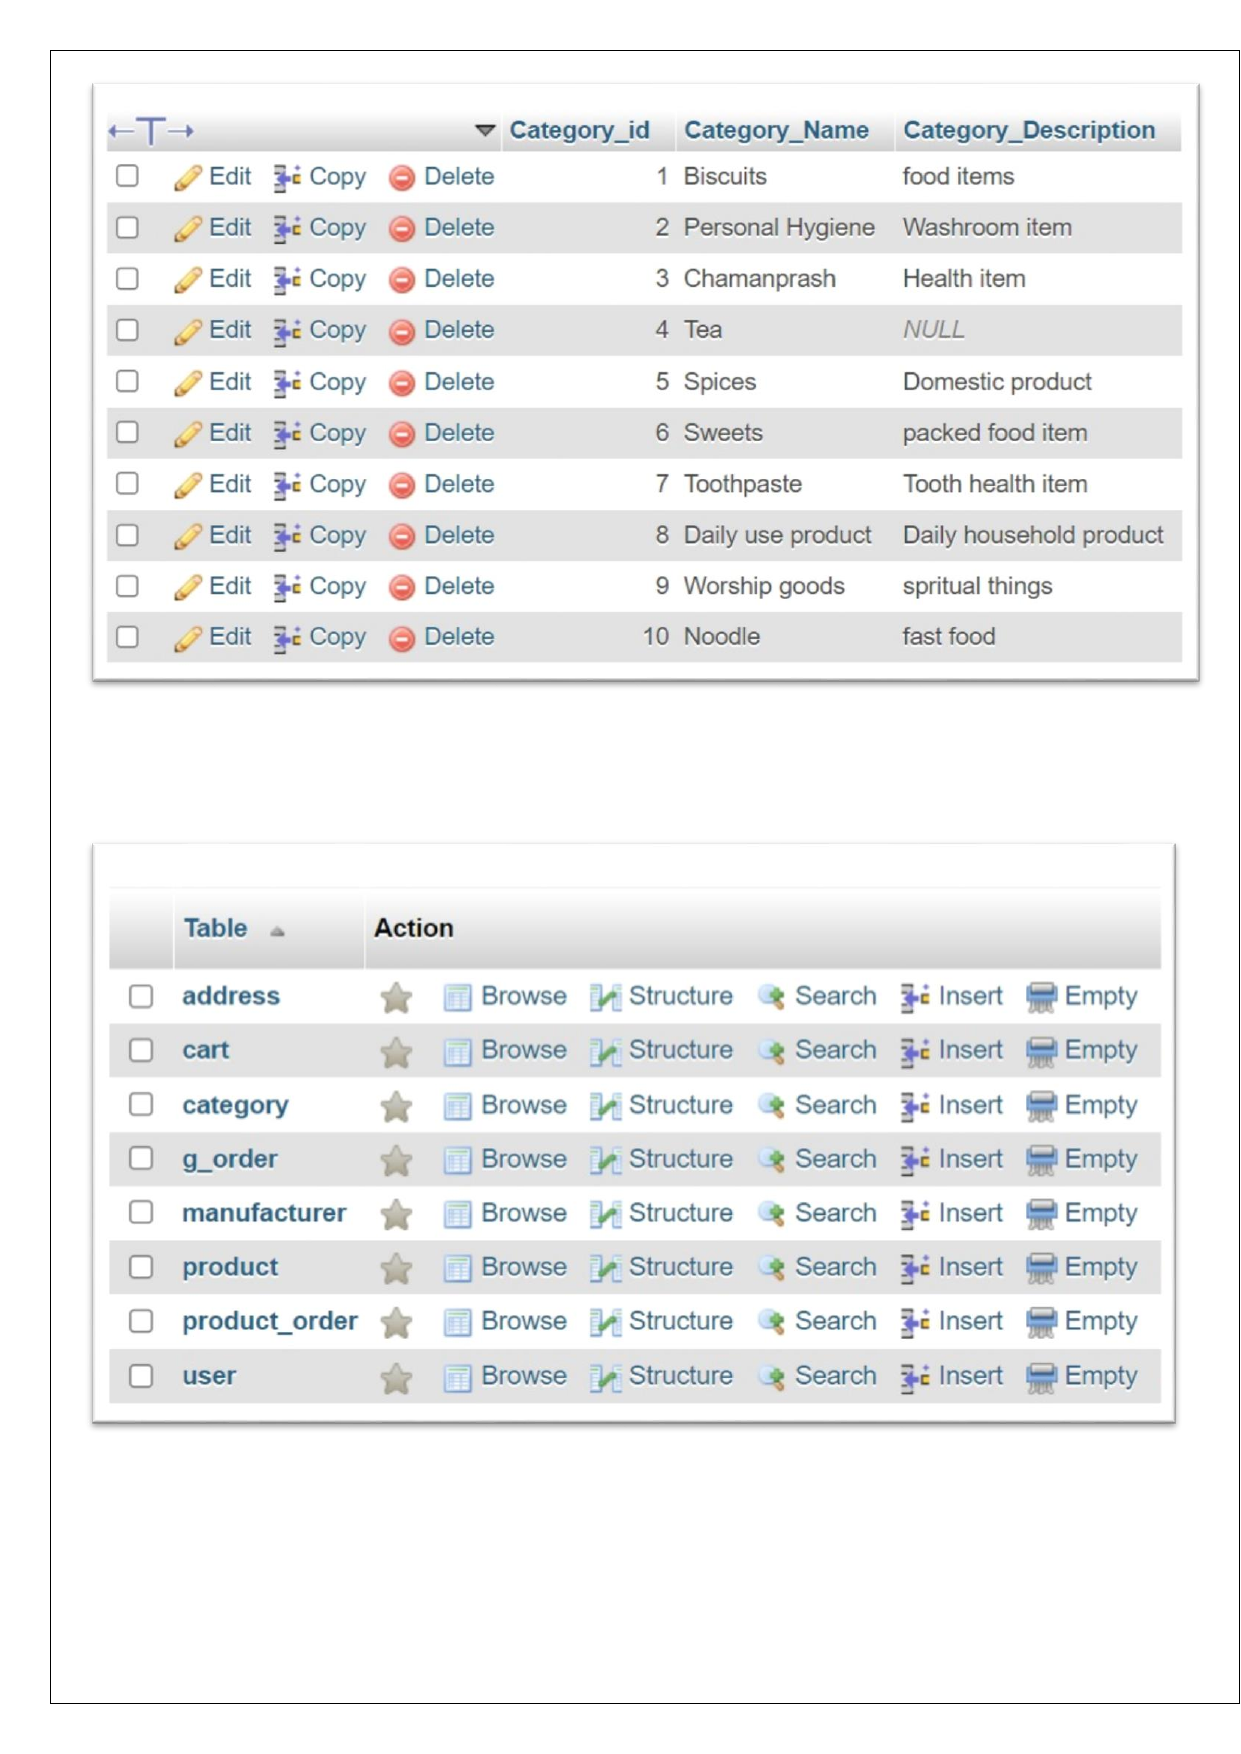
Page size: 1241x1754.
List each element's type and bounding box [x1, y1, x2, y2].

picture [84, 79, 1206, 691]
picture [84, 839, 1182, 1433]
